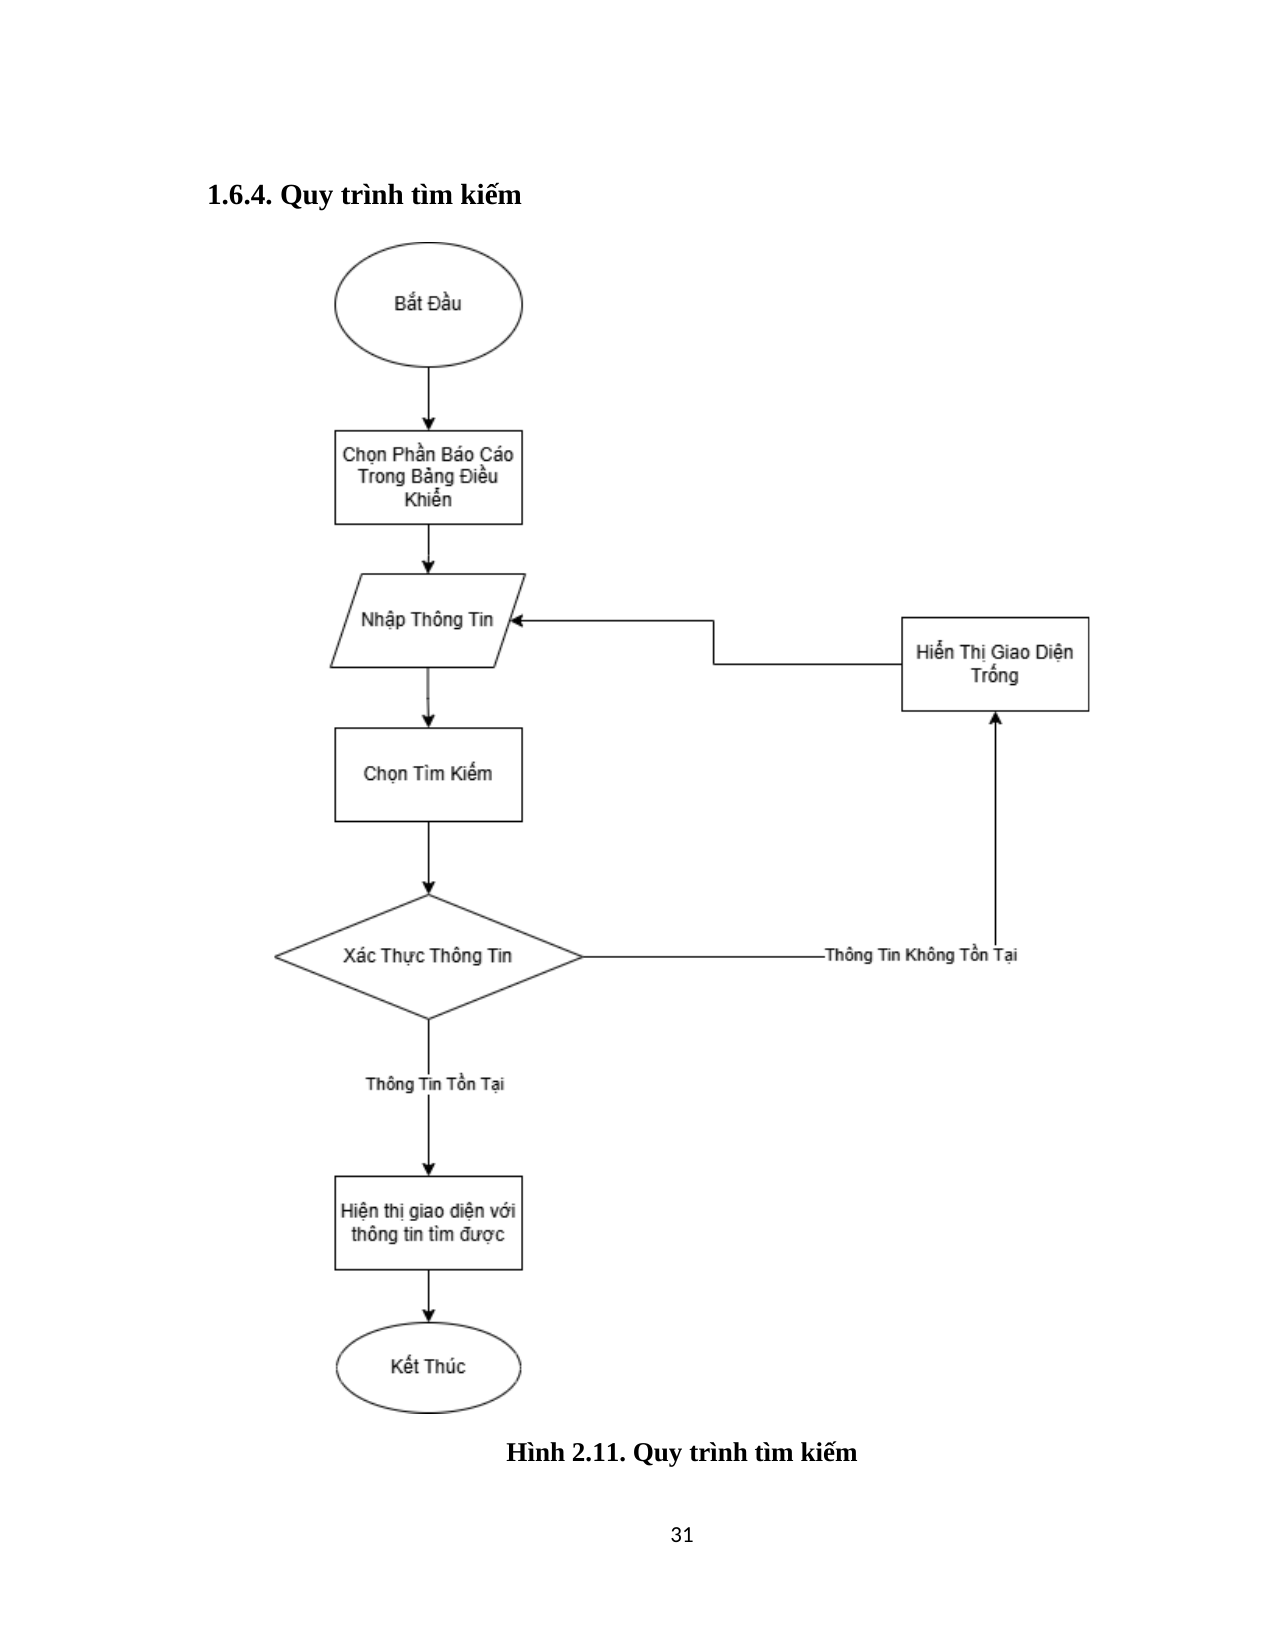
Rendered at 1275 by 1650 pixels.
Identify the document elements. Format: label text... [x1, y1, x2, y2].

subtitle 1.6.4. Quy trình tìm kiếm [207, 177, 1157, 211]
picture [274, 242, 1090, 1414]
text Hình 2.11. Quy trình tìm kiếm [207, 1436, 1157, 1467]
